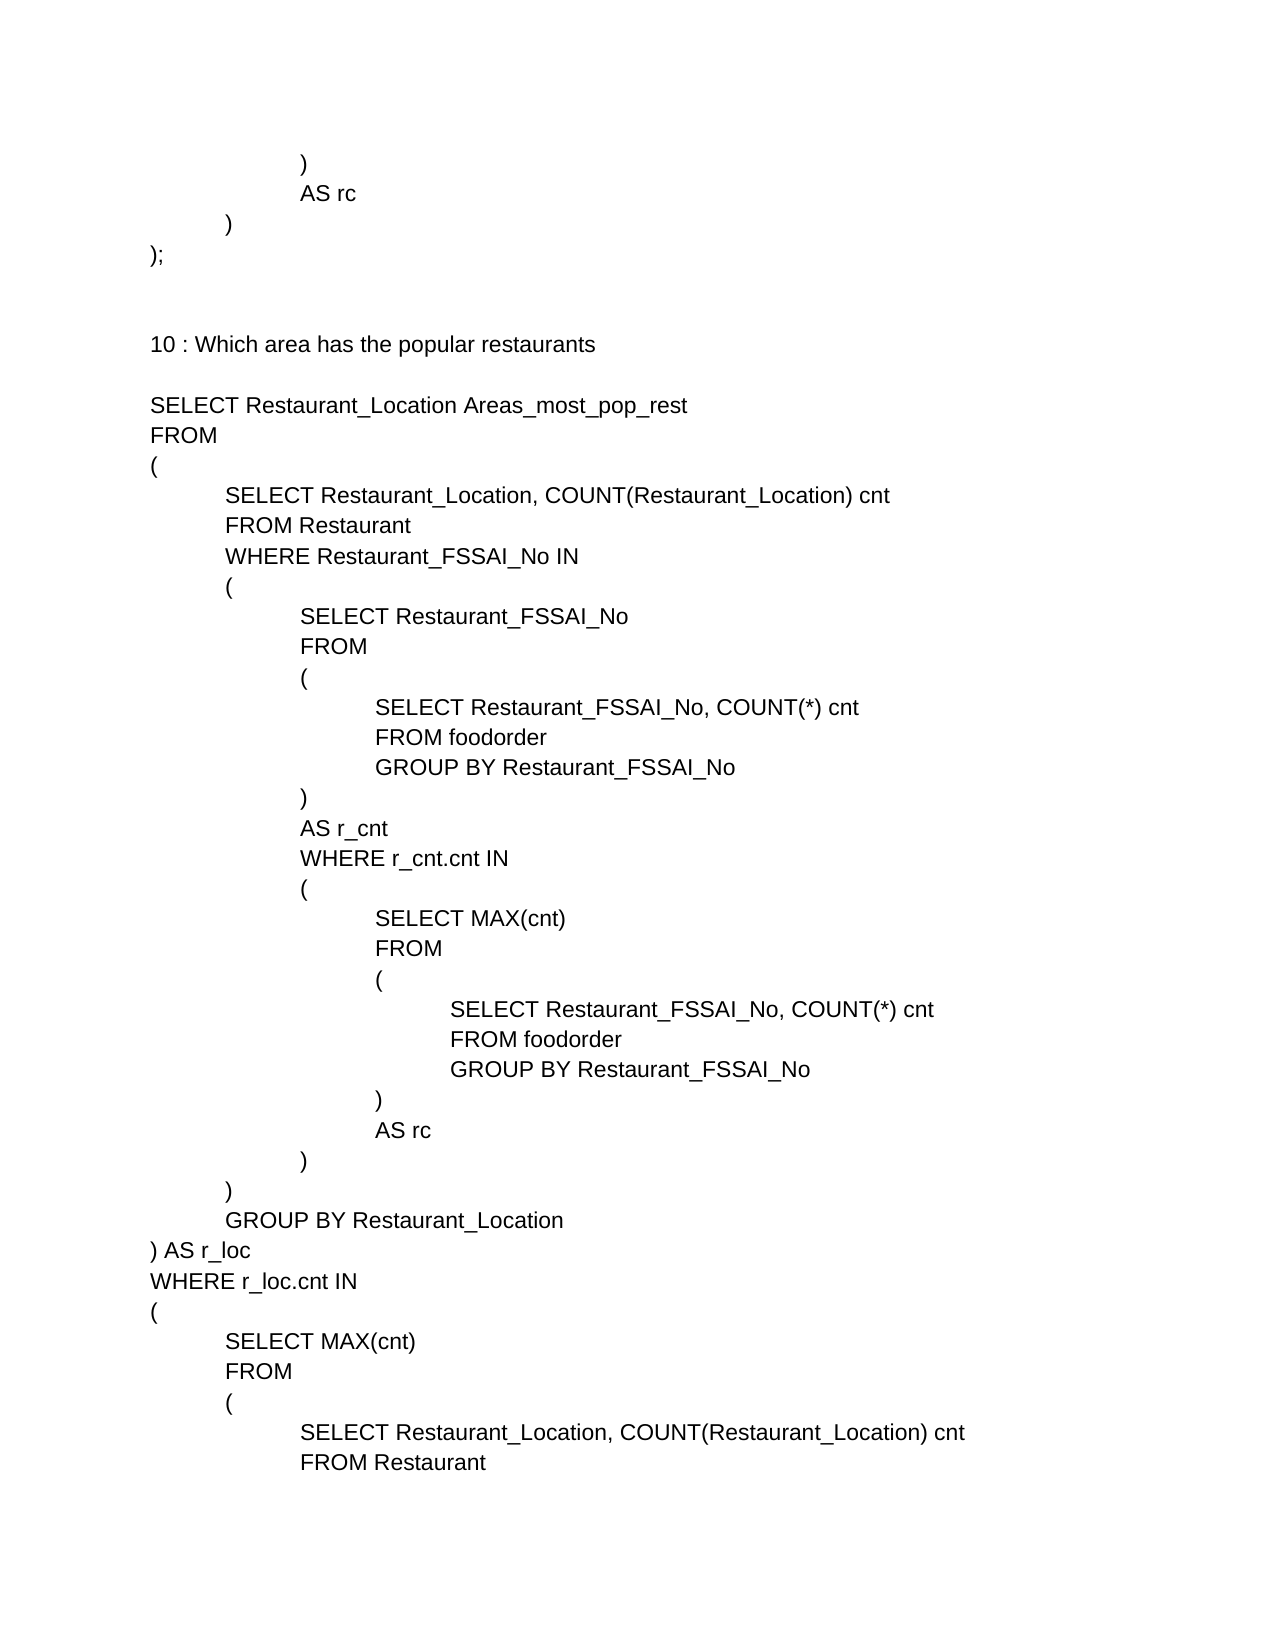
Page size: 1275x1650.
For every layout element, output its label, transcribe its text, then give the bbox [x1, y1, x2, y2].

text ); [150, 241, 1125, 267]
text SELECT Restaurant_FSSAI_No, COUNT(*) cnt [375, 694, 1125, 720]
text ( [150, 452, 1125, 478]
text SELECT Restaurant_FSSAI_No [300, 603, 1125, 629]
text SELECT Restaurant_Location, COUNT(Restaurant_Location) cnt [300, 1419, 1125, 1445]
text ( [300, 875, 1125, 901]
text FROM foodorder [375, 724, 1125, 750]
text SELECT Restaurant_Location, COUNT(Restaurant_Location) cnt [225, 482, 1125, 509]
text GROUP BY Restaurant_FSSAI_No [375, 754, 1125, 781]
text FROM [225, 1358, 1125, 1385]
text 10 : Which area has the popular restaurants [150, 331, 1125, 358]
text FROM [300, 633, 1125, 660]
text ( [150, 1298, 1125, 1324]
text ( [300, 663, 1125, 690]
text ( [225, 1388, 1125, 1415]
text FROM Restaurant [300, 1449, 1125, 1475]
text WHERE Restaurant_FSSAI_No IN [225, 543, 1125, 569]
text SELECT Restaurant_FSSAI_No, COUNT(*) cnt [450, 996, 1125, 1022]
text FROM [150, 422, 1125, 448]
text ) [300, 1147, 1125, 1173]
text FROM Restaurant [225, 512, 1125, 539]
text SELECT MAX(cnt) [375, 905, 1125, 932]
text AS rc [225, 180, 1125, 207]
text ) [300, 1086, 1125, 1113]
text WHERE r_loc.cnt IN [150, 1268, 1125, 1294]
text GROUP BY Restaurant_Location [150, 1207, 1125, 1234]
text ) [225, 210, 1125, 237]
text ) AS r_loc [150, 1237, 1125, 1264]
text SELECT MAX(cnt) [225, 1328, 1125, 1354]
text AS rc [300, 1117, 1125, 1143]
text FROM [375, 935, 1125, 962]
text FROM foodorder [450, 1026, 1125, 1052]
text ( [375, 966, 1125, 992]
text WHERE r_cnt.cnt IN [300, 845, 1125, 871]
text ) [225, 150, 1125, 176]
text GROUP BY Restaurant_FSSAI_No [450, 1056, 1125, 1083]
text ) [150, 1177, 1125, 1203]
text SELECT Restaurant_Location Areas_most_pop_rest [150, 392, 1125, 418]
text ) [300, 784, 1125, 811]
text AS r_cnt [300, 814, 1125, 841]
text ( [225, 573, 1125, 599]
